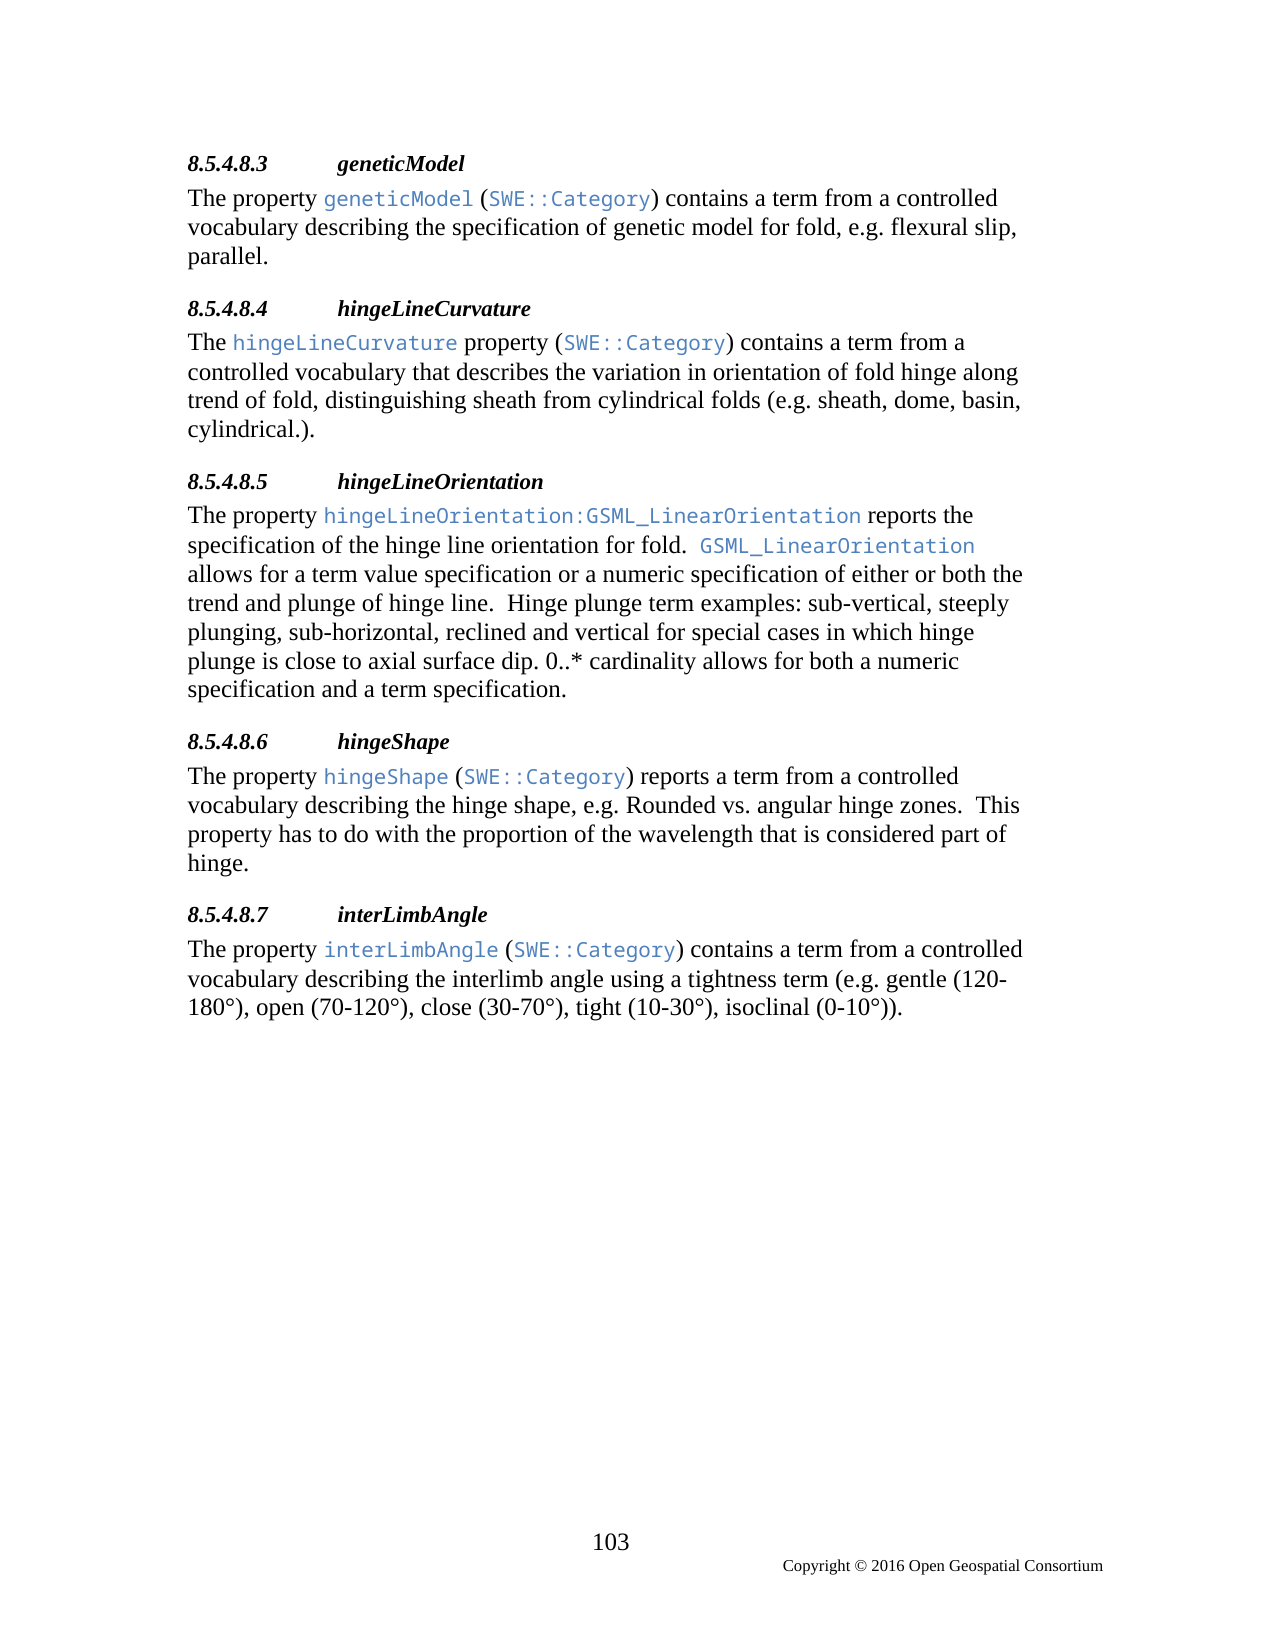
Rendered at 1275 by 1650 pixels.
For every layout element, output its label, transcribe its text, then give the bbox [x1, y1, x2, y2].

subtitle hingeLineCurvature [187, 294, 1034, 321]
subtitle hingeShape [187, 728, 1034, 754]
subtitle interLimbAngle [187, 902, 1034, 928]
text The property geneticModel (SWE::Category) contains a term from a controlled vocabulary describing the specification of genetic model for fold, e.g. flexural slip, parallel. [187, 183, 1034, 269]
text The property interLimbAngle (SWE::Category) contains a term from a controlled vocabulary describing the interlimb angle using a tightness term (e.g. gentle (120-180°), open (70-120°), close (30-70°), tight (10-30°), isoclinal (0-10°)). [187, 934, 1034, 1021]
text The hingeLineCurvature property (SWE::Category) contains a term from a controlled vocabulary that describes the variation in orientation of fold hinge along trend of fold, distinguishing sheath from cylindrical folds (e.g. sheath, dome, basin, cylindrical.). [187, 327, 1034, 443]
subtitle hingeLineOrientation [187, 468, 1034, 494]
text The property hingeLineOrientation:GSML_LinearOrientation reports the specification of the hinge line orientation for fold. GSML_LinearOrientation allows for a term value specification or a numeric specification of either or both the trend and plunge of hinge line. Hinge plunge term examples: sub-vertical, steeply plunging, sub-horizontal, reclined and vertical for special cases in which hinge plunge is close to axial surface dip. 0..* cardinality allows for both a numeric specification and a term specification. [187, 501, 1034, 703]
subtitle geneticModel [187, 150, 1034, 176]
text The property hingeShape (SWE::Category) reports a term from a controlled vocabulary describing the hinge shape, e.g. Rounded vs. angular hinge zones. This property has to do with the proportion of the wavelength that is considered part of hinge. [187, 761, 1034, 877]
